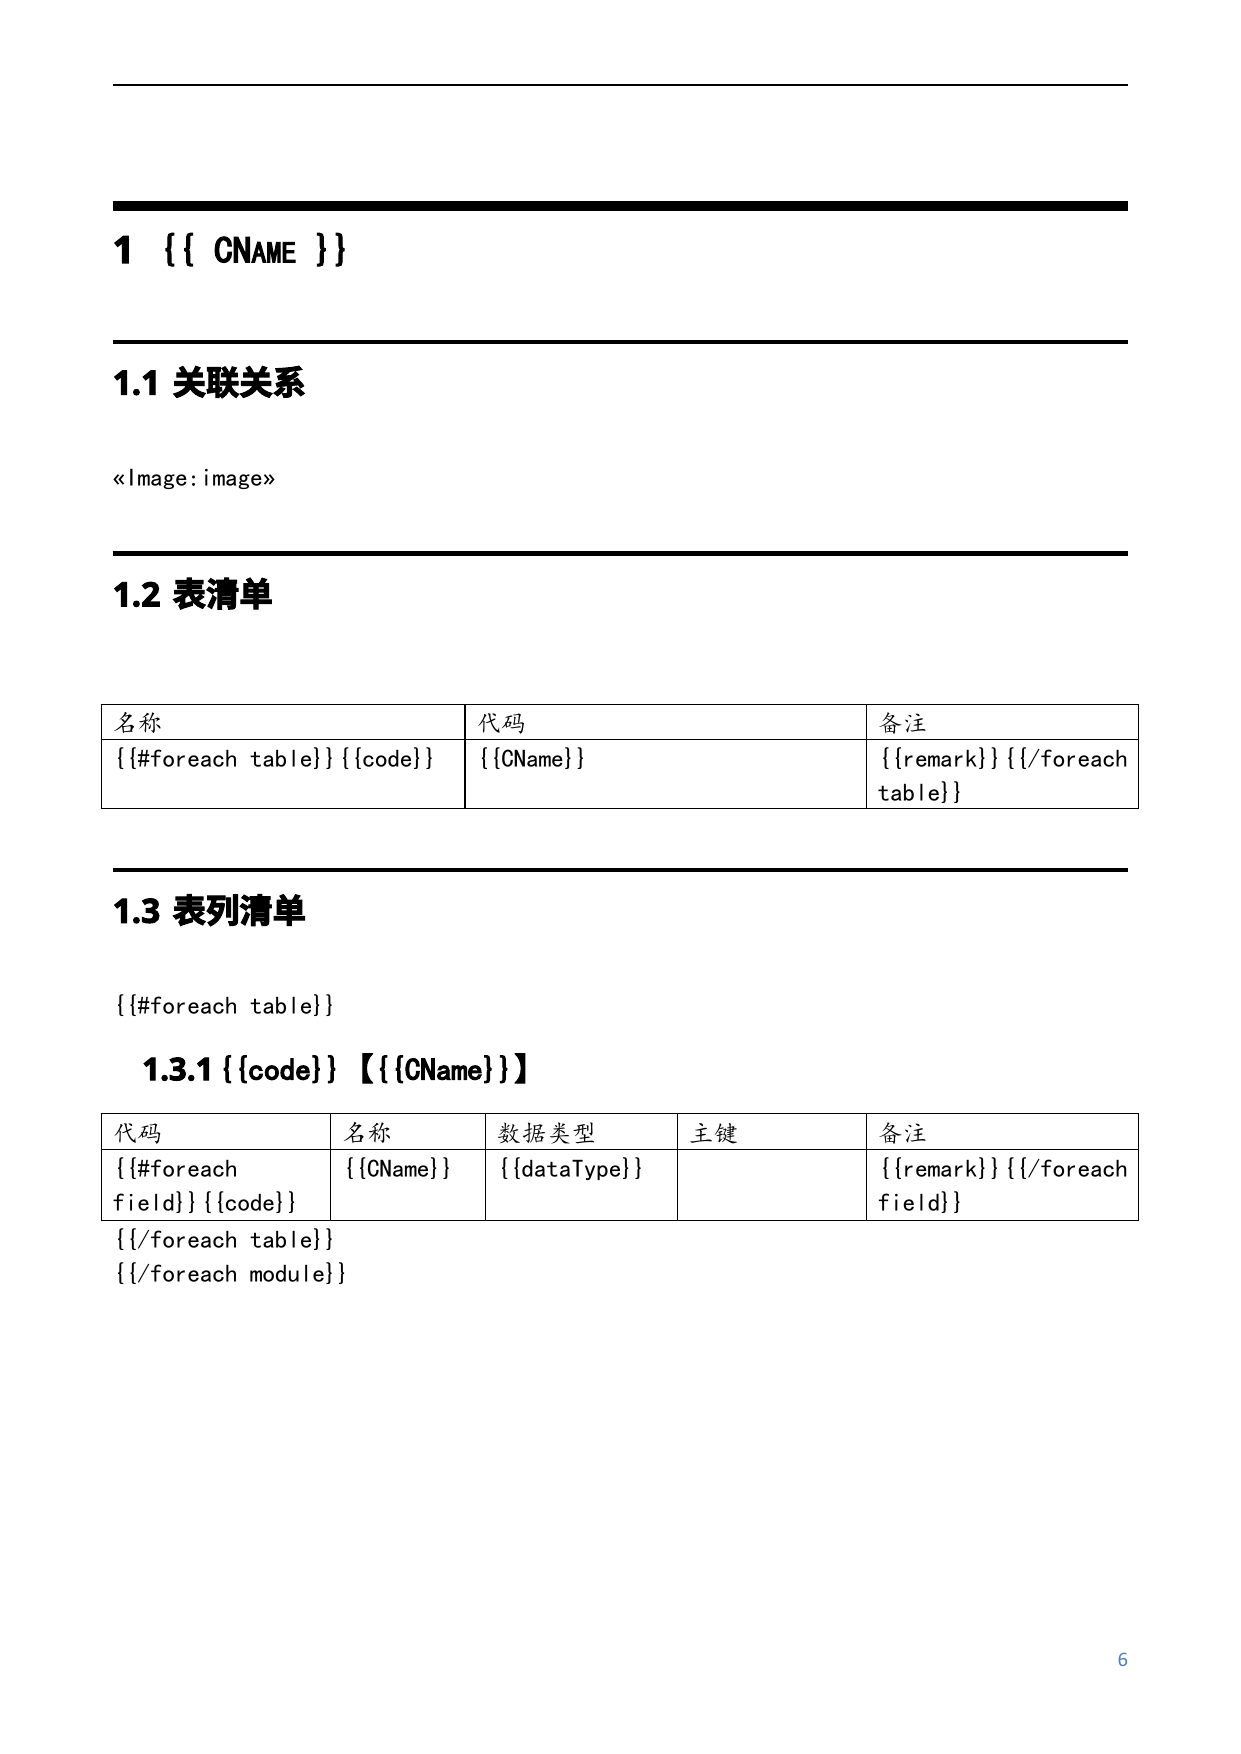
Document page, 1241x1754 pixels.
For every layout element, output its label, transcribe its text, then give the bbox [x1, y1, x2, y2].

table_header 备注 [867, 1114, 1138, 1149]
subtitle 表清单 [112, 552, 1128, 626]
table_header 代码 [466, 705, 866, 739]
text {{/foreach module}} [112, 1254, 1128, 1288]
table_header 名称 [102, 705, 464, 739]
subtitle {{code}}【{{CName}}】 [142, 1033, 1128, 1101]
table_cell {{CName}} [331, 1150, 485, 1219]
table_header 名称 [331, 1114, 485, 1149]
table_cell {{remark}}{{/foreach field}} [867, 1150, 1138, 1219]
table_header 数据类型 [486, 1114, 677, 1149]
table_cell {{CName}} [466, 740, 866, 808]
table_cell {{dataType}} [486, 1150, 677, 1219]
subtitle {{ CName }} [112, 202, 1128, 281]
text {{/foreach table}} [112, 1221, 1128, 1254]
table_cell × [678, 1150, 866, 1219]
table_cell {{#foreach table}}{{code}} [102, 740, 464, 808]
table_header 代码 [102, 1114, 330, 1149]
text {{#foreach table}} [112, 986, 1128, 1020]
table_cell {{remark}}{{/foreach table}} [867, 740, 1138, 808]
text «Image:image» [112, 458, 1128, 492]
subtitle 表列清单 [112, 869, 1128, 942]
table_header 主键 [678, 1114, 866, 1149]
subtitle 关联关系 [112, 341, 1128, 414]
table_header 备注 [867, 705, 1138, 739]
table_cell {{#foreach field}}{{code}} [102, 1150, 330, 1219]
